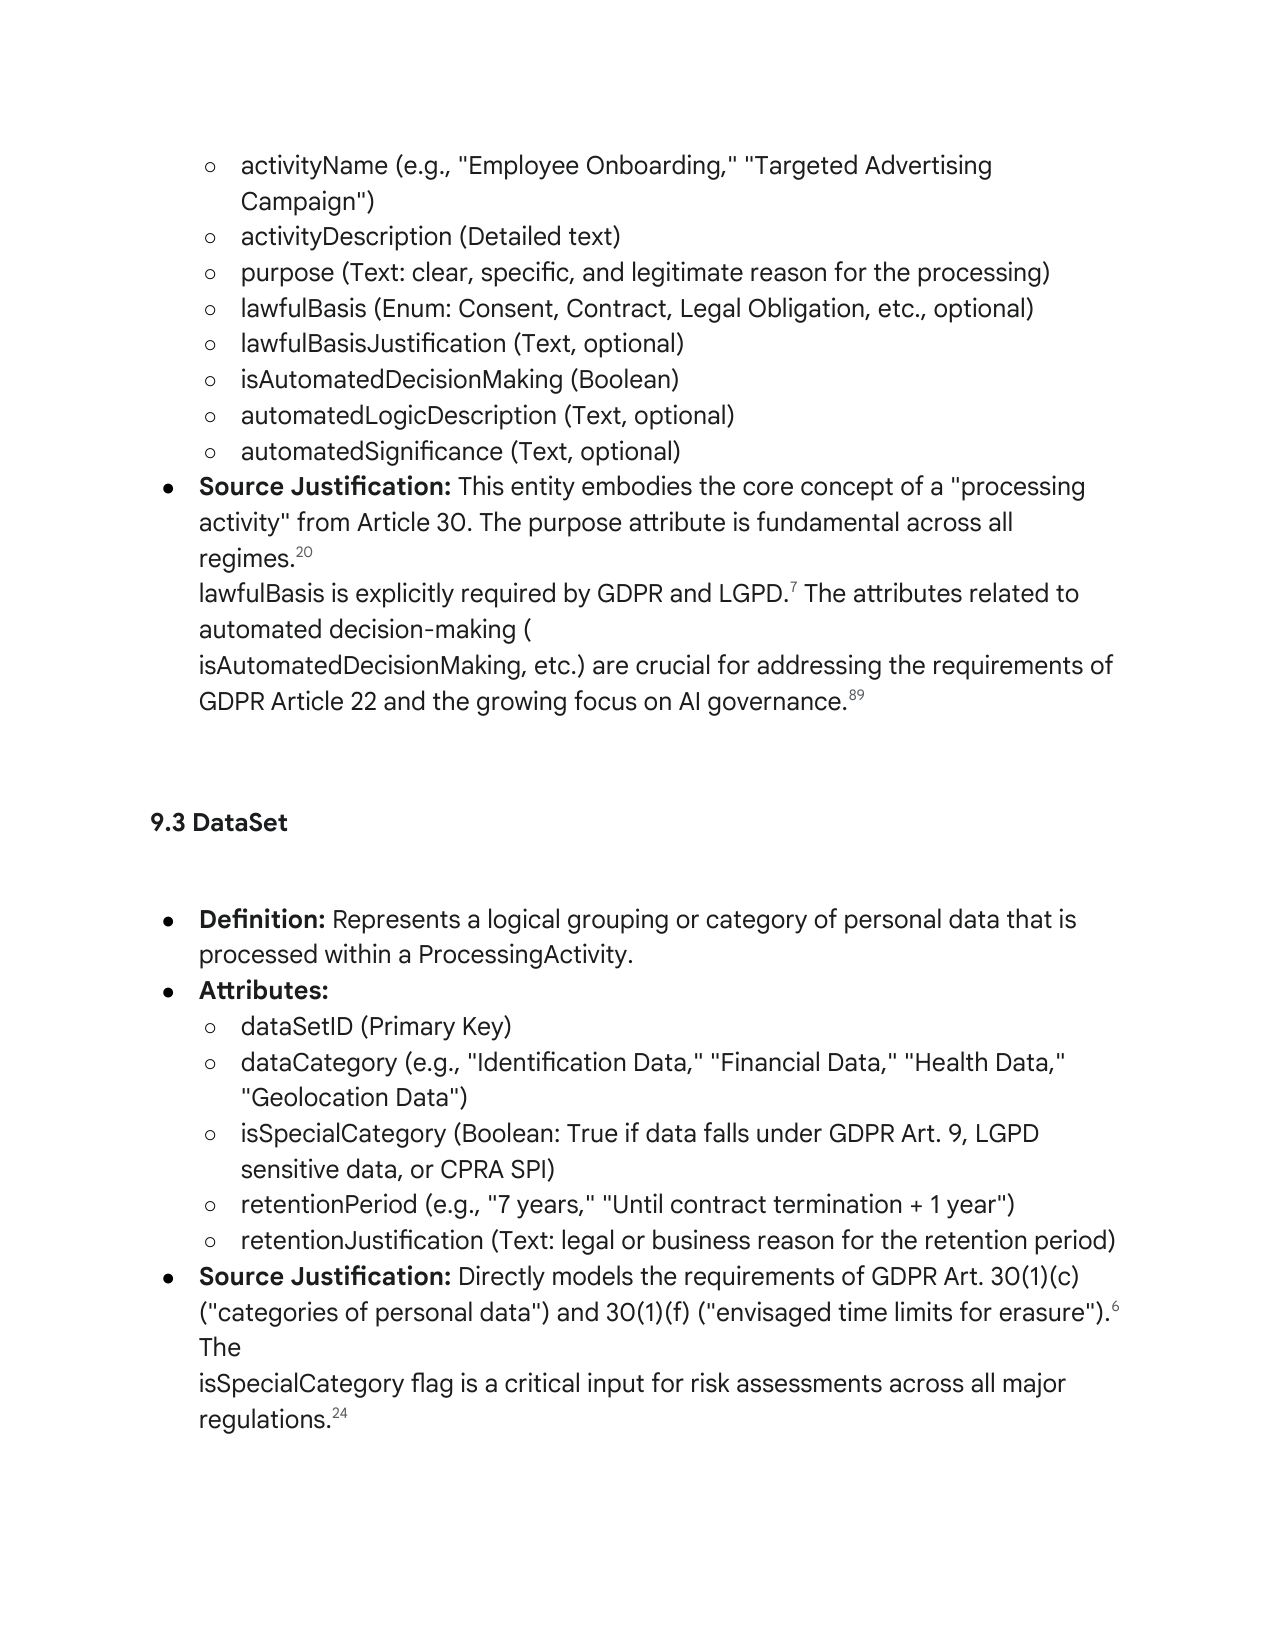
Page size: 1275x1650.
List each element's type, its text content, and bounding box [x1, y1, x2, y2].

list lawfulBasisJustification (Text, optional) [203, 329, 1125, 360]
list retentionPeriod (e.g., "7 years," "Until contract termination + 1 year") [203, 1190, 1125, 1221]
list Attributes: [161, 975, 1125, 1007]
list dataCategory (e.g., "Identification Data," "Financial Data," "Health Data," "Geolocation Data") [203, 1047, 1125, 1114]
list Definition: Represents a logical grouping or category of personal data that is processed within a ProcessingActivity. [161, 904, 1125, 971]
list dataSetID (Primary Key) [203, 1011, 1125, 1042]
list retentionJustification (Text: legal or business reason for the retention period) [203, 1225, 1125, 1257]
list automatedLogicDescription (Text, optional) [203, 400, 1125, 431]
list Source Justification: This entity embodies the core concept of a "processing activity" from Article 30. The purpose attribute is fundamental across all regimes.20 lawfulBasis is explicitly required by GDPR and LGPD.7 The attributes related to automated decision-making ( isAutomatedDecisionMaking, etc.) are crucial for addressing the requirements of GDPR Article 22 and the growing focus on AI governance.89 [161, 472, 1125, 717]
list lawfulBasis (Enum: Consent, Contract, Legal Obligation, etc., optional) [203, 293, 1125, 324]
list isAutomatedDecisionMaking (Boolean) [203, 364, 1125, 396]
list Source Justification: Directly models the requirements of GDPR Art. 30(1)(c) ("categories of personal data") and 30(1)(f) ("envisaged time limits for erasure").6 The isSpecialCategory flag is a critical input for risk assessments across all major regulations.24 [161, 1261, 1125, 1435]
list activityName (e.g., "Employee Onboarding," "Targeted Advertising Campaign") [203, 150, 1125, 217]
list isSpecialCategory (Boolean: True if data falls under GDPR Art. 9, LGPD sensitive data, or CPRA SPI) [203, 1118, 1125, 1185]
list automatedSignificance (Text, optional) [203, 436, 1125, 467]
list purpose (Text: clear, specific, and legitimate reason for the processing) [203, 257, 1125, 288]
subtitle 9.3 DataSet [150, 807, 1125, 839]
list activityDescription (Detailed text) [203, 221, 1125, 253]
